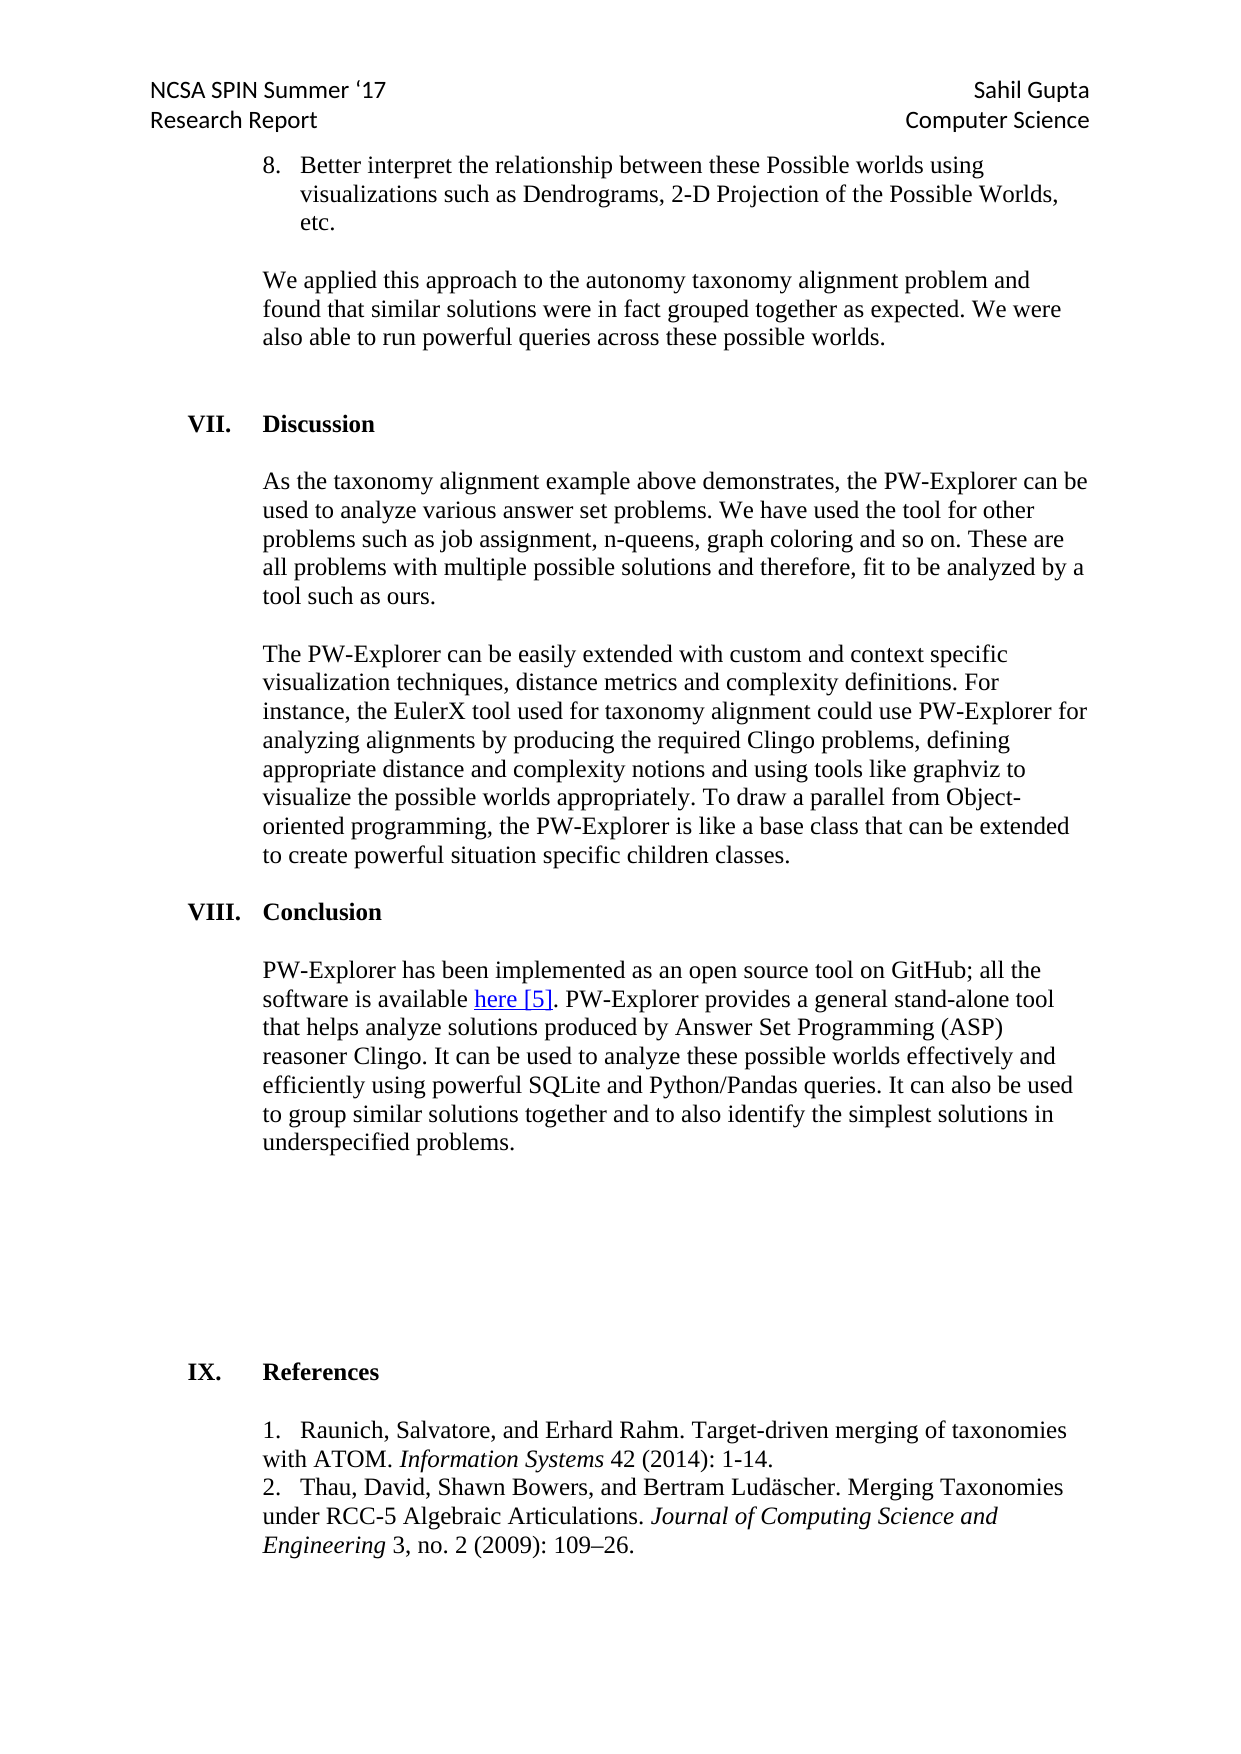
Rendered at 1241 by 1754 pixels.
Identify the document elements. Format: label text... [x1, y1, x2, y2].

list PW-Explorer has been implemented as an open source tool on GitHub; all the software is available here [5]. PW-Explorer provides a general stand-alone tool that helps analyze solutions produced by Answer Set Programming (ASP) reasoner Clingo. It can be used to analyze these possible worlds effectively and efficiently using powerful SQLite and Python/Pandas queries. It can also be used to group similar solutions together and to also identify the simplest solutions in underspecified problems. [262, 955, 1090, 1156]
list 2. Thau, David, Shawn Bowers, and Bertram Ludäscher. Merging Taxonomies under RCC-5 Algebraic Articulations. Journal of Computing Science and Engineering 3, no. 2 (2009): 109–26. [262, 1472, 1090, 1559]
list 1. Raunich, Salvatore, and Erhard Rahm. Target-driven merging of taxonomies with ATOM. Information Systems 42 (2014): 1-14. [262, 1415, 1090, 1472]
list References [187, 1357, 1090, 1386]
list The PW-Explorer can be easily extended with custom and context specific visualization techniques, distance metrics and complexity definitions. For instance, the EulerX tool used for taxonomy alignment could use PW-Explorer for analyzing alignments by producing the required Clingo problems, defining appropriate distance and complexity notions and using tools like graphviz to visualize the possible worlds appropriately. To draw a parallel from Object-oriented programming, the PW-Explorer is like a base class that can be extended to create powerful situation specific children classes. [262, 639, 1090, 869]
text We applied this approach to the autonomy taxonomy alignment problem and found that similar solutions were in fact grouped together as expected. We were also able to run powerful queries across these possible worlds. [262, 265, 1090, 351]
list Better interpret the relationship between these Possible worlds using visualizations such as Dendrograms, 2-D Projection of the Possible Worlds, etc. [262, 150, 1090, 236]
list Conclusion [187, 897, 1090, 926]
list Discussion [187, 409, 1090, 437]
list As the taxonomy alignment example above demonstrates, the PW-Explorer can be used to analyze various answer set problems. We have used the tool for other problems such as job assignment, n-queens, graph coloring and so on. These are all problems with multiple possible solutions and therefore, fit to be analyzed by a tool such as ours. [262, 466, 1090, 610]
